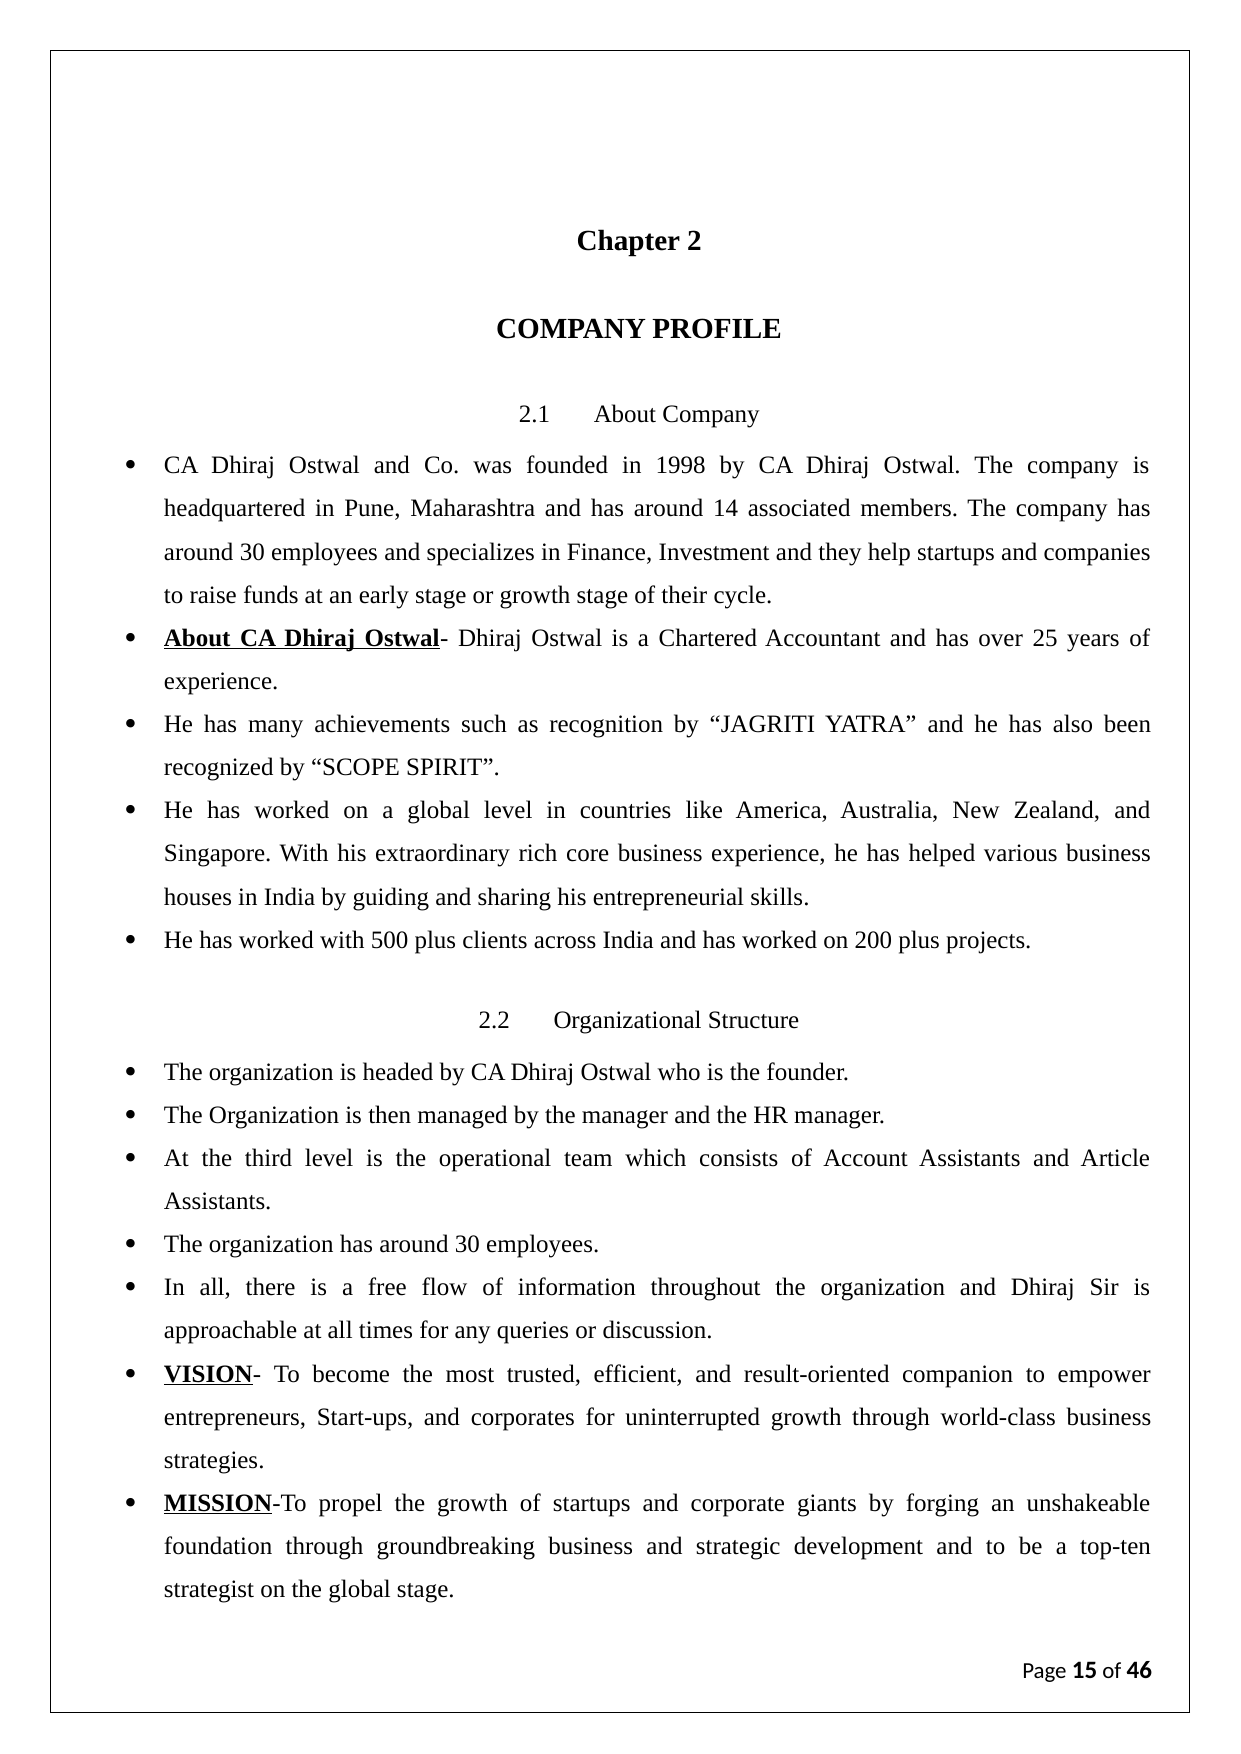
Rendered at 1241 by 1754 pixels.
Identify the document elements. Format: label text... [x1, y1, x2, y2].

list About CA Dhiraj Ostwal- Dhiraj Ostwal is a Chartered Accountant and has over 25 years of experience. [126, 623, 1152, 695]
list The Organization is then managed by the manager and the HR manager. [126, 1100, 1152, 1129]
list VISION- To become the most trusted, efficient, and result-oriented companion to empower entrepreneurs, Start-ups, and corporates for uninterrupted growth through world-class business strategies. [126, 1359, 1152, 1474]
list He has many achievements such as recognition by “JAGRITI YATRA” and he has also been recognized by “SCOPE SPIRIT”. [126, 709, 1152, 781]
list In all, there is a free flow of information throughout the organization and Dhiraj Sir is approachable at all times for any queries or discussion. [126, 1272, 1152, 1344]
list He has worked on a global level in countries like America, Australia, New Zealand, and Singapore. With his extraordinary rich core business experience, he has helped various business houses in India by guiding and sharing his entrepreneurial skills. [126, 795, 1152, 910]
list The organization has around 30 employees. [126, 1229, 1152, 1258]
subtitle About Company [126, 399, 1152, 428]
subtitle COMPANY PROFILE [126, 311, 1152, 344]
list MISSION-To propel the growth of startups and corporate giants by forging an unshakeable foundation through groundbreaking business and strategic development and to be a top-ten strategist on the global stage. [126, 1488, 1152, 1603]
subtitle Organizational Structure [126, 1005, 1152, 1034]
list He has worked with 500 plus clients across India and has worked on 200 plus projects. [126, 925, 1152, 953]
list At the third level is the operational team which consists of Account Assistants and Article Assistants. [126, 1143, 1152, 1215]
list The organization is headed by CA Dhiraj Ostwal who is the founder. [126, 1057, 1152, 1086]
subtitle Chapter 2 [126, 223, 1152, 257]
list CA Dhiraj Ostwal and Co. was founded in 1998 by CA Dhiraj Ostwal. The company is headquartered in Pune, Maharashtra and has around 14 associated members. The company has around 30 employees and specializes in Finance, Investment and they help startups and companies to raise funds at an early stage or growth stage of their cycle. [126, 450, 1152, 608]
